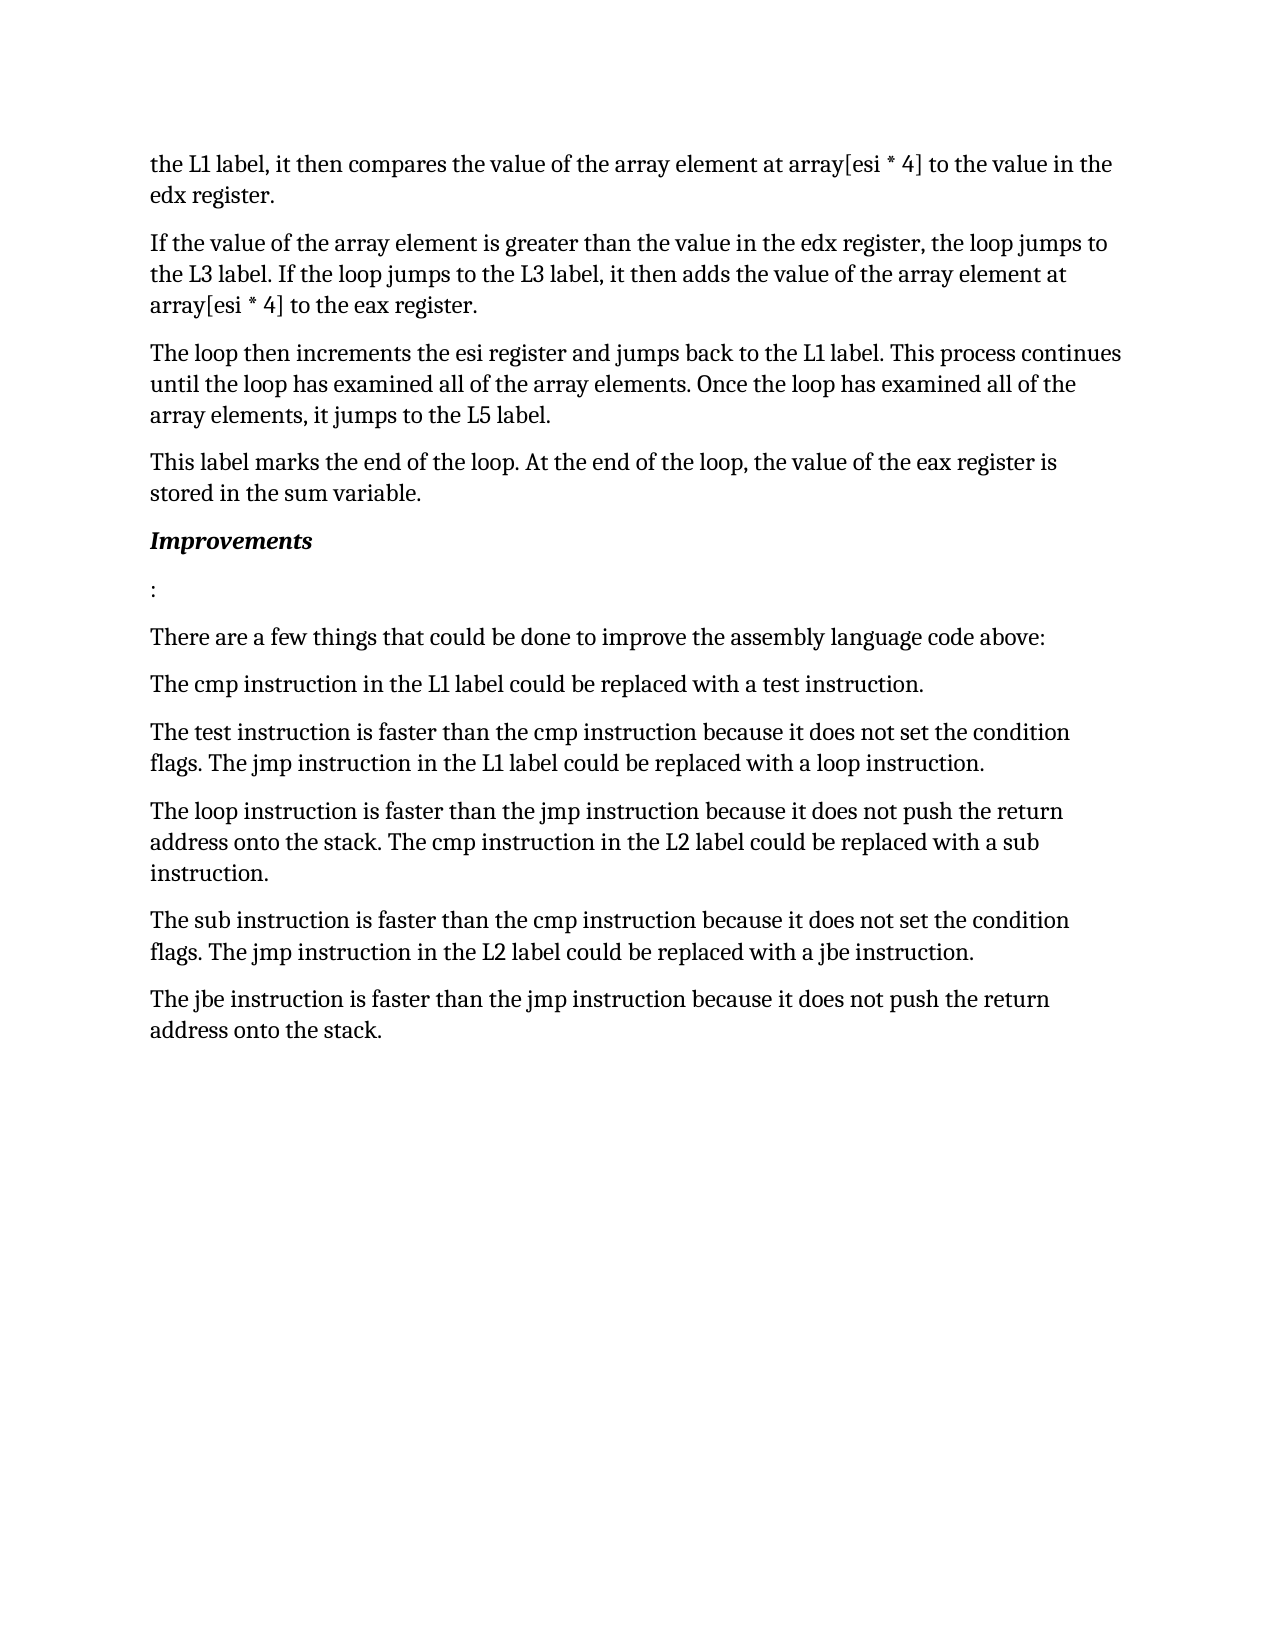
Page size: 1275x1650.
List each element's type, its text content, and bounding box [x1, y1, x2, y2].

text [150, 150, 1125, 210]
text The jbe instruction is faster than the jmp instruction because it does not push the return address onto the stack. [150, 985, 1125, 1045]
text The sub instruction is faster than the cmp instruction because it does not set the condition flags. The jmp instruction in the L2 label could be replaced with a jbe instruction. [150, 906, 1125, 966]
text If the value of the array element is greater than the value in the edx register, the loop jumps to the L3 label. If the loop jumps to the L3 label, it then adds the value of the array element at array[esi * 4] to the eax register. [150, 229, 1125, 319]
text The test instruction is faster than the cmp instruction because it does not set the condition flags. The jmp instruction in the L1 label could be replaced with a loop instruction. [150, 718, 1125, 778]
text The loop instruction is faster than the jmp instruction because it does not push the return address onto the stack. The cmp instruction in the L2 label could be replaced with a sub instruction. [150, 797, 1125, 887]
text : [150, 575, 1125, 603]
text The cmp instruction in the L1 label could be replaced with a test instruction. [150, 670, 1125, 699]
text There are a few things that could be done to improve the assembly language code above: [150, 622, 1125, 651]
text Improvements [150, 527, 1125, 556]
text This label marks the end of the loop. At the end of the loop, the value of the eax register is stored in the sum variable. [150, 448, 1125, 508]
text The loop then increments the esi register and jumps back to the L1 label. This process continues until the loop has examined all of the array elements. Once the loop has examined all of the array elements, it jumps to the L5 label. [150, 338, 1125, 429]
